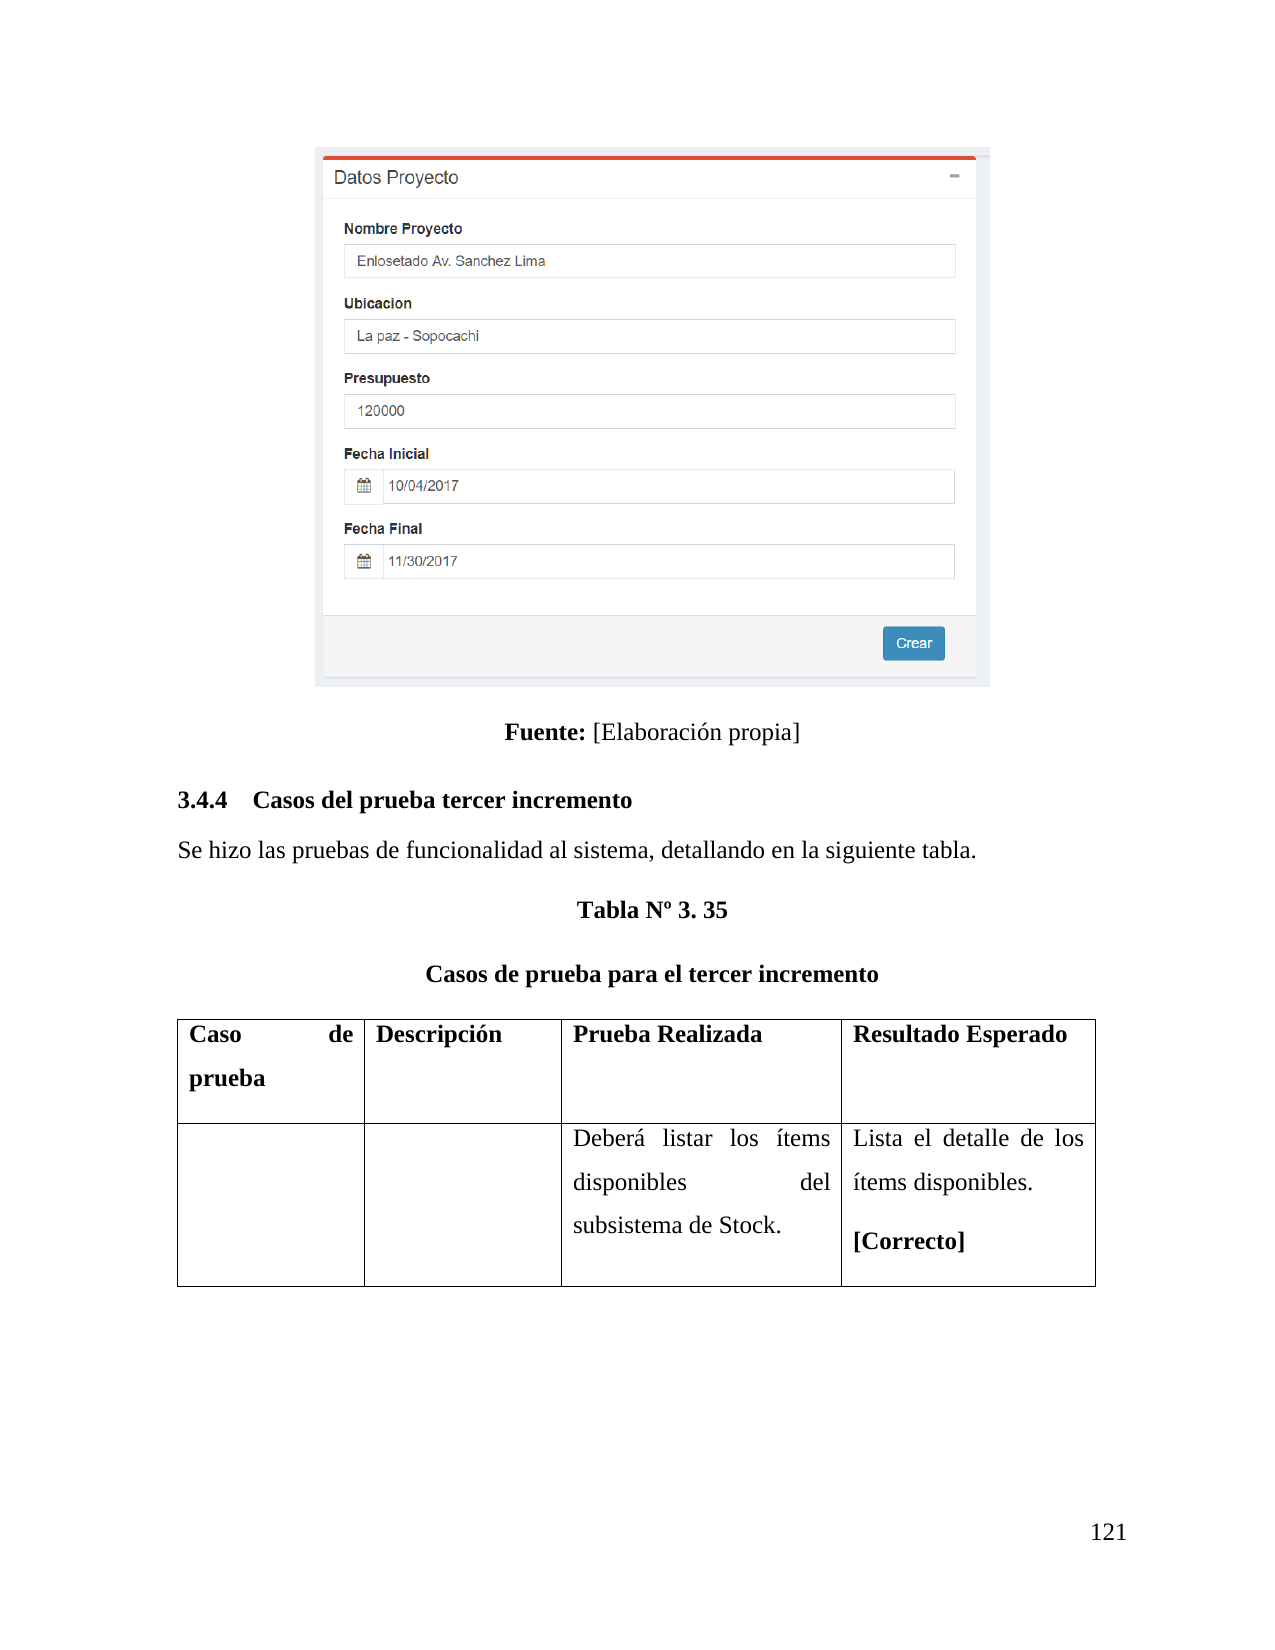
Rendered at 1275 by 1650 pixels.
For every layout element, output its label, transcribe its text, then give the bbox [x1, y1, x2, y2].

subtitle Casos del prueba tercer incremento [177, 786, 1127, 814]
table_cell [365, 1124, 561, 1286]
text Fuente: [Elaboración propia] [177, 717, 1127, 746]
text Casos de prueba para el tercer incremento [177, 959, 1127, 987]
table_header Prueba Realizada [562, 1020, 841, 1122]
picture [314, 147, 990, 687]
table_cell Deberá listar los ítems disponibles del subsistema de Stock. [562, 1124, 841, 1286]
table_header Caso de prueba [178, 1020, 364, 1122]
text Se hizo las pruebas de funcionalidad al sistema, detallando en la siguiente tabla. [177, 835, 1127, 864]
table_header Resultado Esperado [842, 1020, 1095, 1122]
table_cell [178, 1124, 364, 1286]
table_header Descripción [365, 1020, 561, 1122]
table_cell Lista el detalle de los ítems disponibles. [Correcto] [842, 1124, 1095, 1286]
